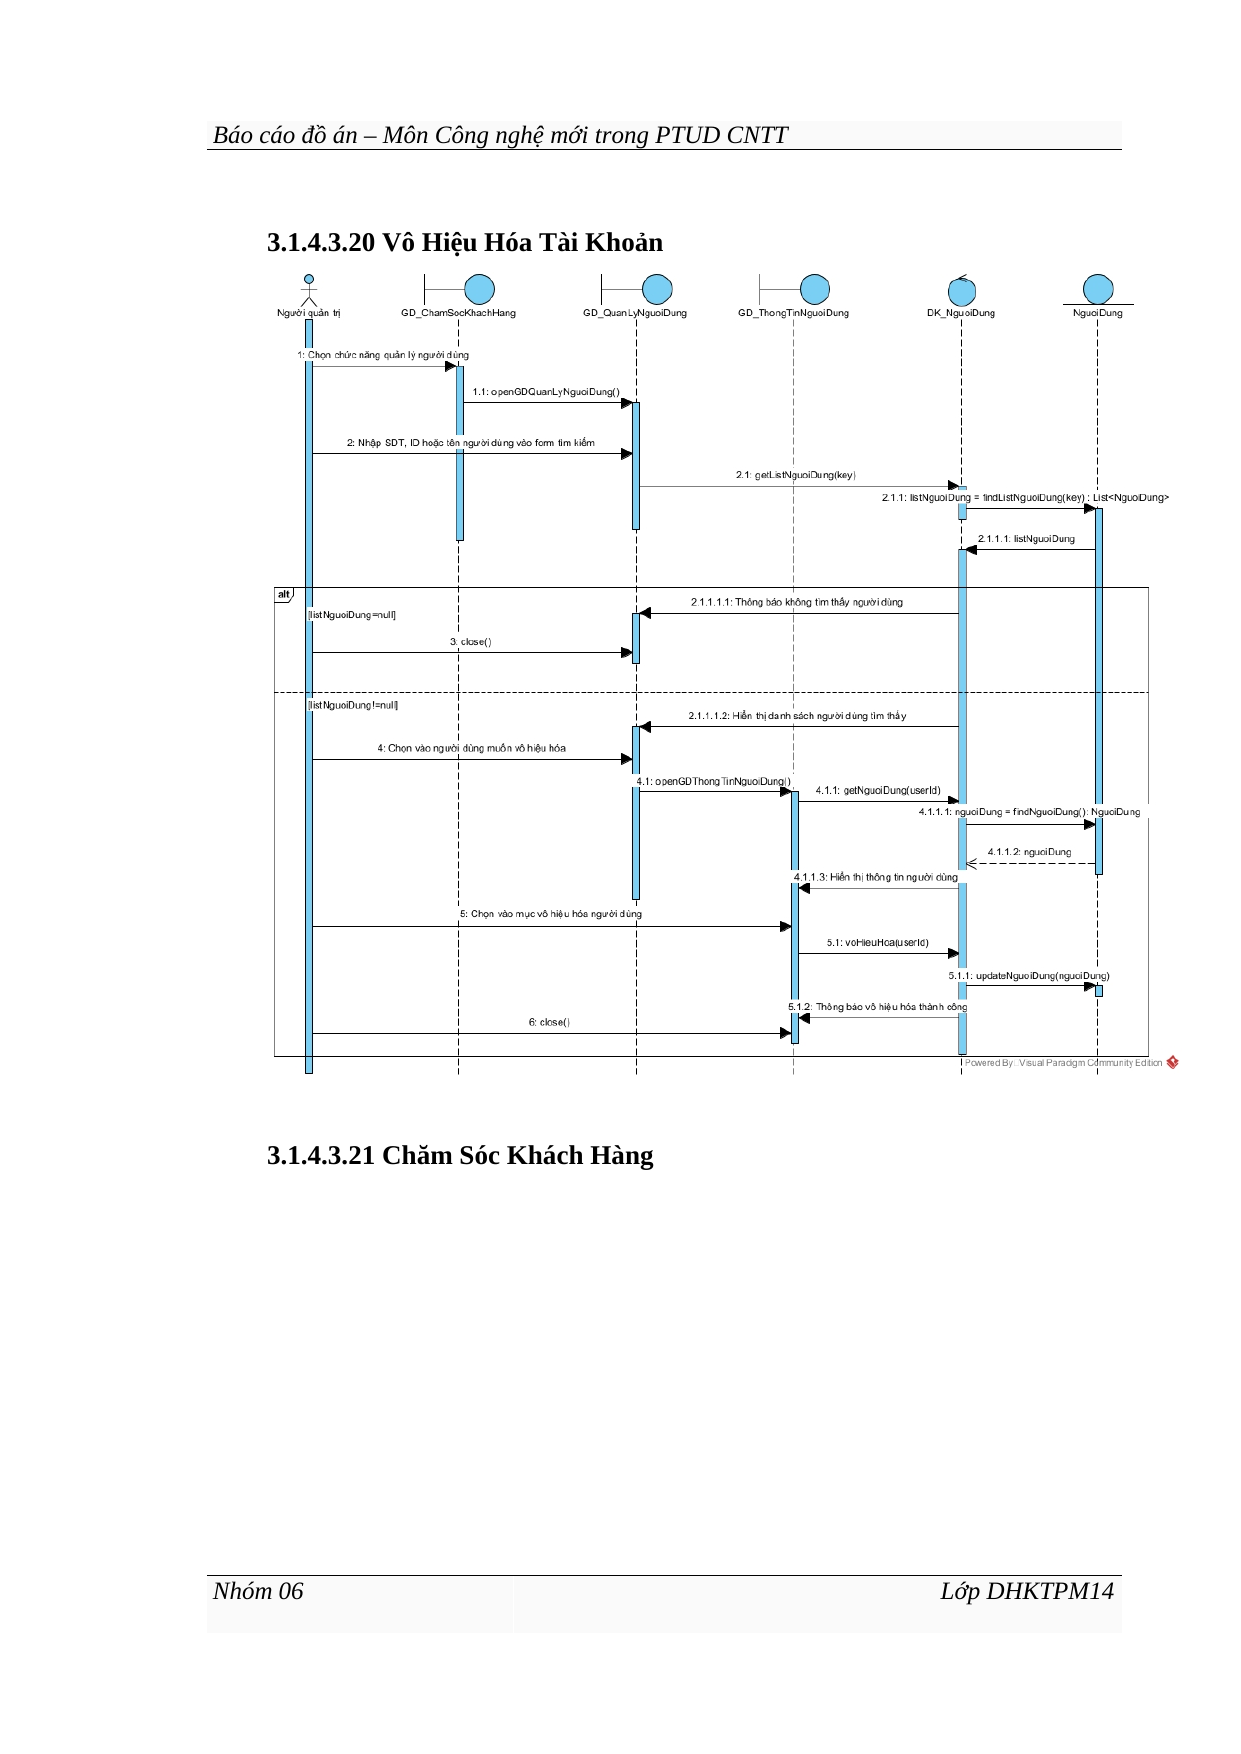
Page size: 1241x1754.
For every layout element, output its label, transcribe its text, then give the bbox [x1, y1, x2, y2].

picture [266, 272, 1183, 1077]
text 3.1.4.3.20 Vô Hiệu Hóa Tài Khoản [267, 226, 1122, 257]
text 3.1.4.3.21 Chăm Sóc Khách Hàng [267, 1139, 1122, 1170]
